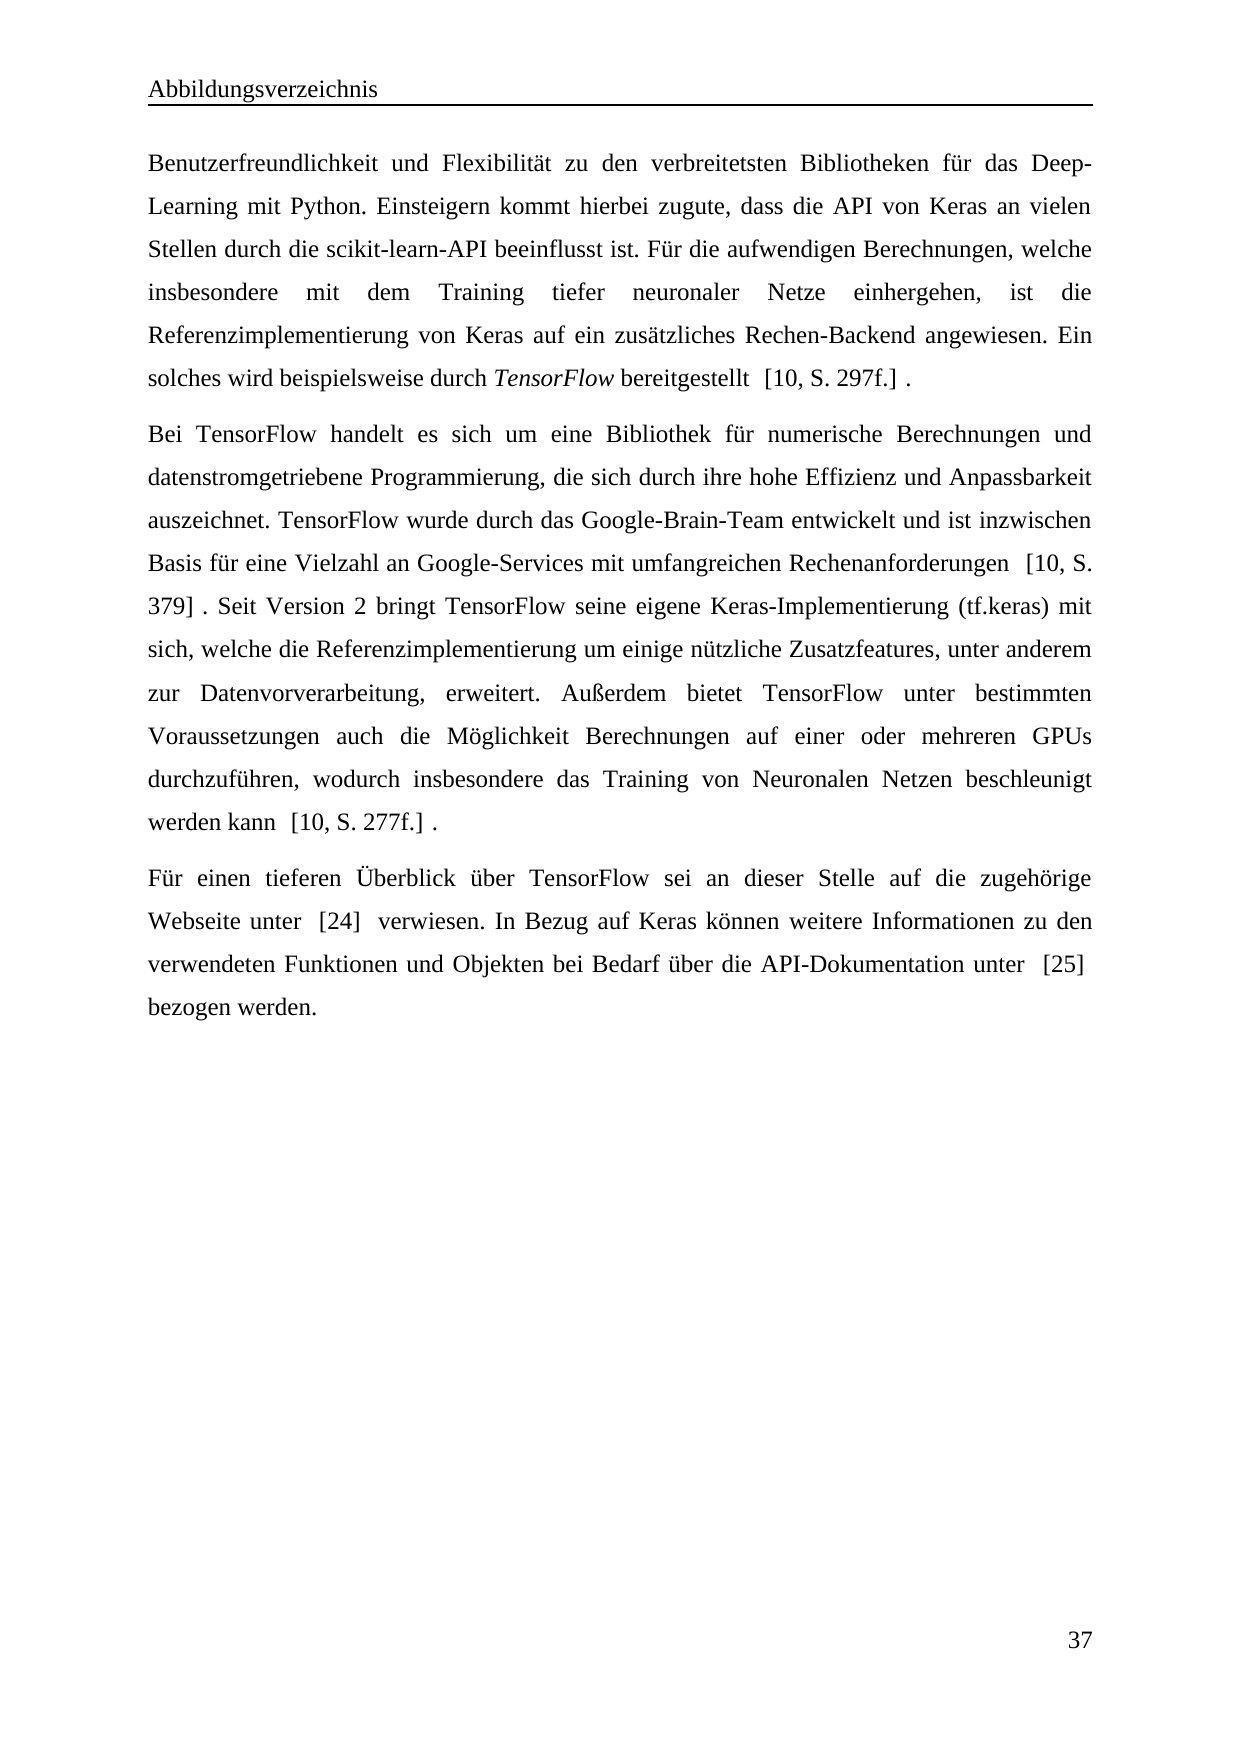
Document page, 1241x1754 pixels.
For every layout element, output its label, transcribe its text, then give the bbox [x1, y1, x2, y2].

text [148, 148, 1093, 392]
text Bei TensorFlow handelt es sich um eine Bibliothek für numerische Berechnungen und datenstromgetriebene Programmierung, die sich durch ihre hohe Effizienz und Anpassbarkeit auszeichnet. TensorFlow wurde durch das Google-Brain-Team entwickelt und ist inzwischen Basis für eine Vielzahl an Google-Services mit umfangreichen Rechenanforderungen . Seit Version 2 bringt TensorFlow seine eigene Keras-Implementierung (tf.keras) mit sich, welche die Referenzimplementierung um einige nützliche Zusatzfeatures, unter anderem zur Datenvorverarbeitung, erweitert. Außerdem bietet TensorFlow unter bestimmten Voraussetzungen auch die Möglichkeit Berechnungen auf einer oder mehreren GPUs durchzuführen, wodurch insbesondere das Training von Neuronalen Netzen beschleunigt werden kann . [148, 419, 1093, 836]
text Für einen tieferen Überblick über TensorFlow sei an dieser Stelle auf die zugehörige Webseite unter verwiesen. In Bezug auf Keras können weitere Informationen zu den verwendeten Funktionen und Objekten bei Bedarf über die API-Dokumentation unter bezogen werden. [148, 863, 1093, 1021]
